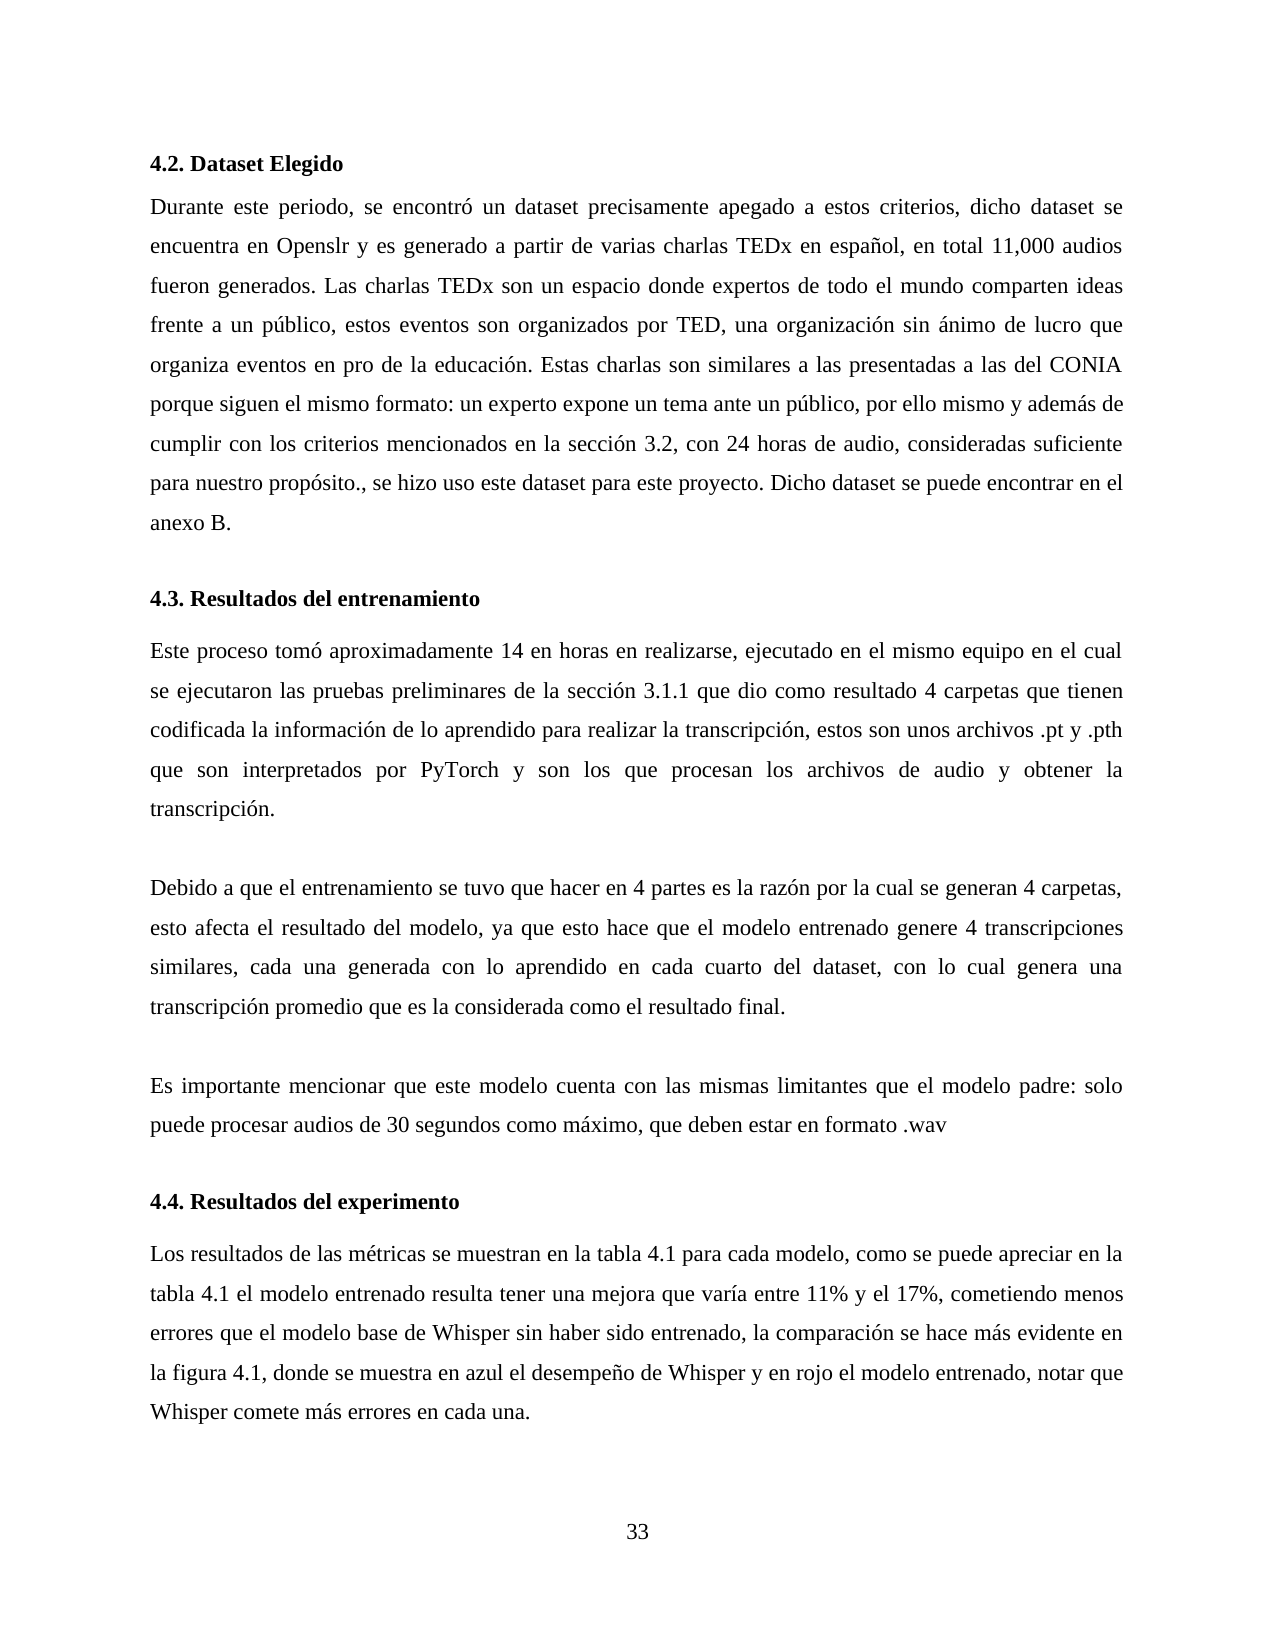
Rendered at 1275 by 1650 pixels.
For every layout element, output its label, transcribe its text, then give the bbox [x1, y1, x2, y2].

text Debido a que el entrenamiento se tuvo que hacer en 4 partes es la razón por la cual se generan 4 carpetas, esto afecta el resultado del modelo, ya que esto hace que el modelo entrenado genere 4 transcripciones similares, cada una generada con lo aprendido en cada cuarto del dataset, con lo cual genera una transcripción promedio que es la considerada como el resultado final. [150, 874, 1125, 1019]
text Es importante mencionar que este modelo cuenta con las mismas limitantes que el modelo padre: solo puede procesar audios de 30 segundos como máximo, que deben estar en formato .wav [150, 1072, 1125, 1138]
text Los resultados de las métricas se muestran en la tabla 4.1 para cada modelo, como se puede apreciar en la tabla 4.1 el modelo entrenado resulta tener una mejora que varía entre 11% y el 17%, cometiendo menos errores que el modelo base de Whisper sin haber sido entrenado, la comparación se hace más evidente en la figura 4.1, donde se muestra en azul el desempeño de Whisper y en rojo el modelo entrenado, notar que Whisper comete más errores en cada una. [150, 1240, 1125, 1424]
subtitle 4.2. Dataset Elegido [150, 150, 1125, 176]
subtitle 4.3. Resultados del entrenamiento [150, 586, 1125, 612]
subtitle 4.4. Resultados del experimento [150, 1188, 1125, 1214]
text Durante este periodo, se encontró un dataset precisamente apegado a estos criterios, dicho dataset se encuentra en Openslr y es generado a partir de varias charlas TEDx en español, en total 11,000 audios fueron generados. Las charlas TEDx son un espacio donde expertos de todo el mundo comparten ideas frente a un público, estos eventos son organizados por TED, una organización sin ánimo de lucro que organiza eventos en pro de la educación. Estas charlas son similares a las presentadas a las del CONIA porque siguen el mismo formato: un experto expone un tema ante un público, por ello mismo y además de cumplir con los criterios mencionados en la sección 3.2, con 24 horas de audio, consideradas suficiente para nuestro propósito., se hizo uso este dataset para este proyecto. Dicho dataset se puede encontrar en el anexo B. [150, 193, 1125, 535]
text Este proceso tomó aproximadamente 14 en horas en realizarse, ejecutado en el mismo equipo en el cual se ejecutaron las pruebas preliminares de la sección 3.1.1 que dio como resultado 4 carpetas que tienen codificada la información de lo aprendido para realizar la transcripción, estos son unos archivos .pt y .pth que son interpretados por PyTorch y son los que procesan los archivos de audio y obtener la transcripción. [150, 637, 1125, 822]
